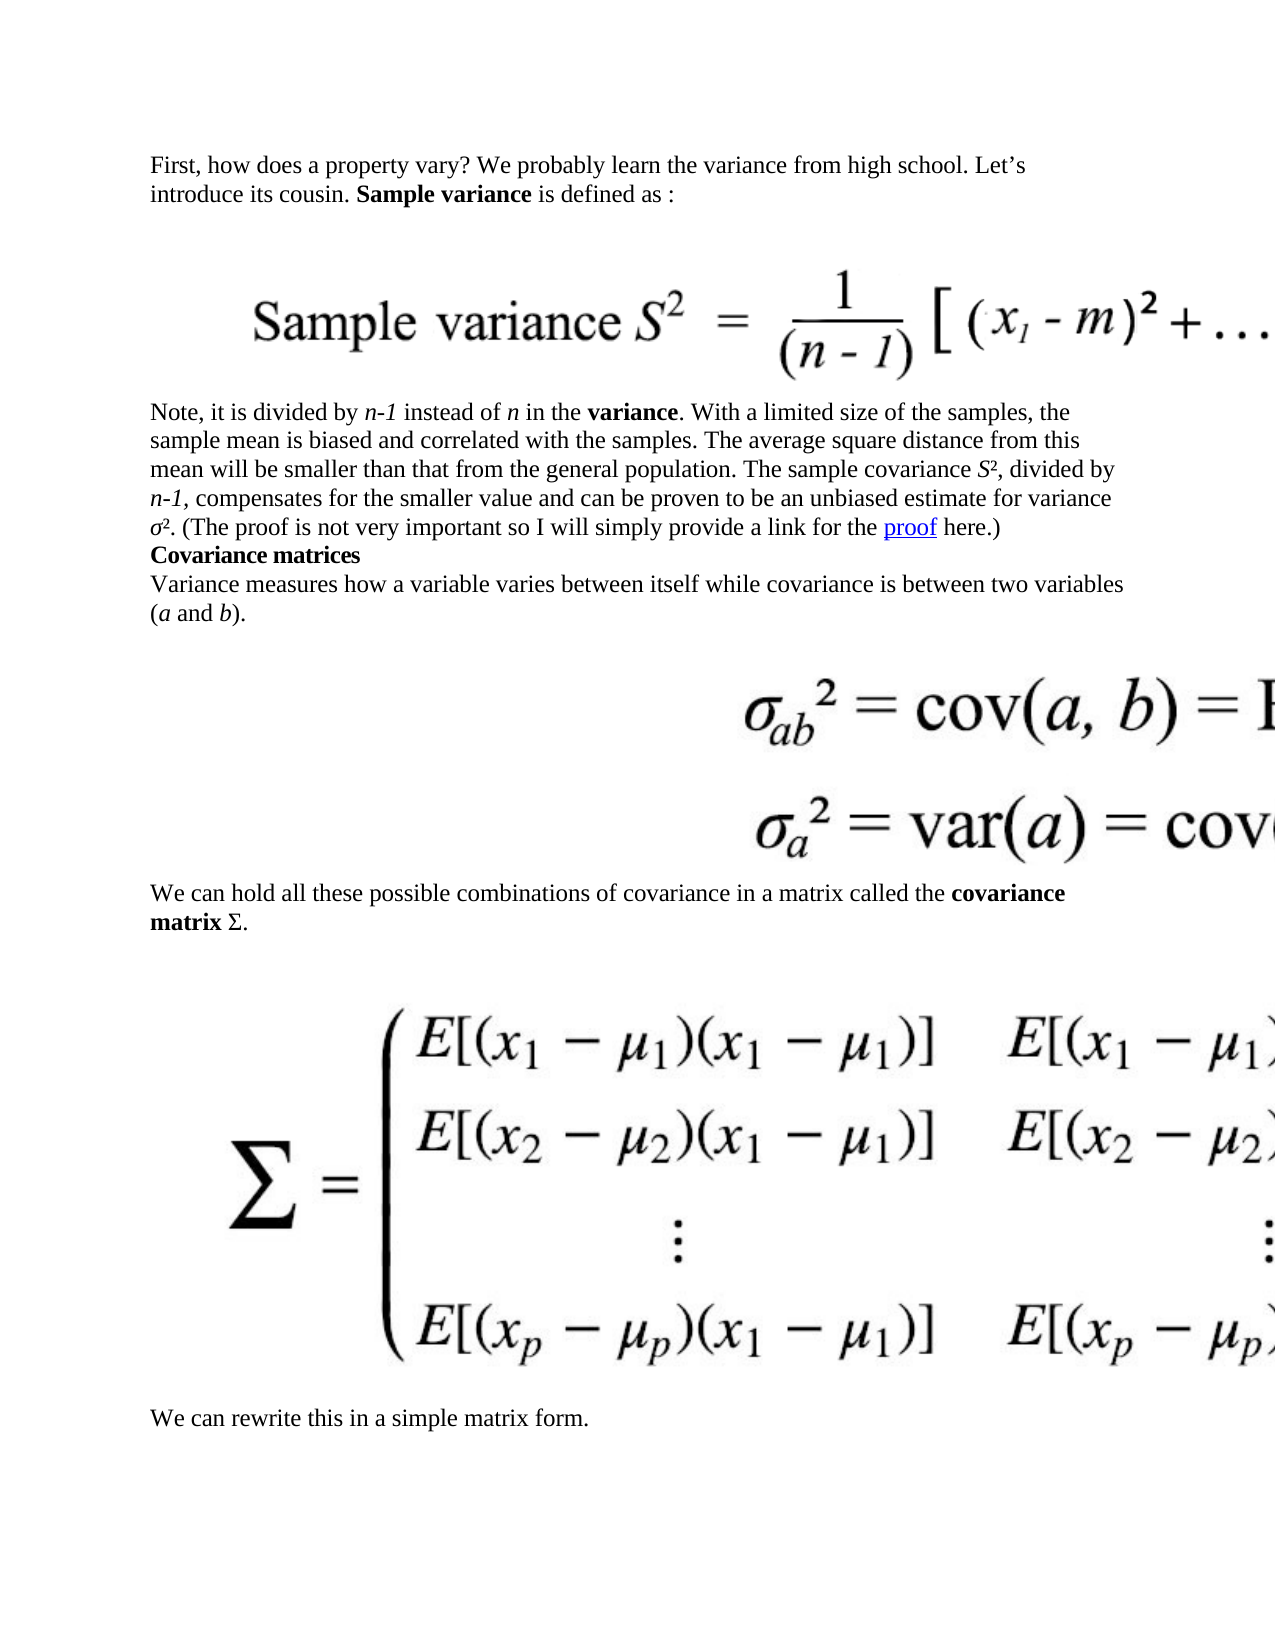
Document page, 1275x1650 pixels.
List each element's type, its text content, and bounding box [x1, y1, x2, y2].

text First, how does a property vary? We probably learn the variance from high school. Let’s introduce its cousin. Sample variance is defined as : [150, 150, 1125, 207]
picture [150, 238, 1275, 395]
text We can rewrite this in a simple matrix form. [150, 1403, 1125, 1432]
text Note, it is divided by n-1 instead of n in the variance. With a limited size of the samples, the sample mean is biased and correlated with the samples. The average square distance from this mean will be smaller than that from the general population. The sample covariance S², divided by n-1, compensates for the smaller value and can be proven to be an unbiased estimate for variance σ². (The proof is not very important so I will simply provide a link for the proof here.) [150, 397, 1125, 540]
text Variance measures how a variable varies between itself while covariance is between two variables (a and b). [150, 569, 1125, 627]
picture [150, 966, 1275, 1401]
subtitle Covariance matrices [150, 540, 1125, 569]
text We can hold all these possible combinations of covariance in a matrix called the covariance matrix Σ. [150, 878, 1125, 936]
picture [150, 657, 1275, 876]
